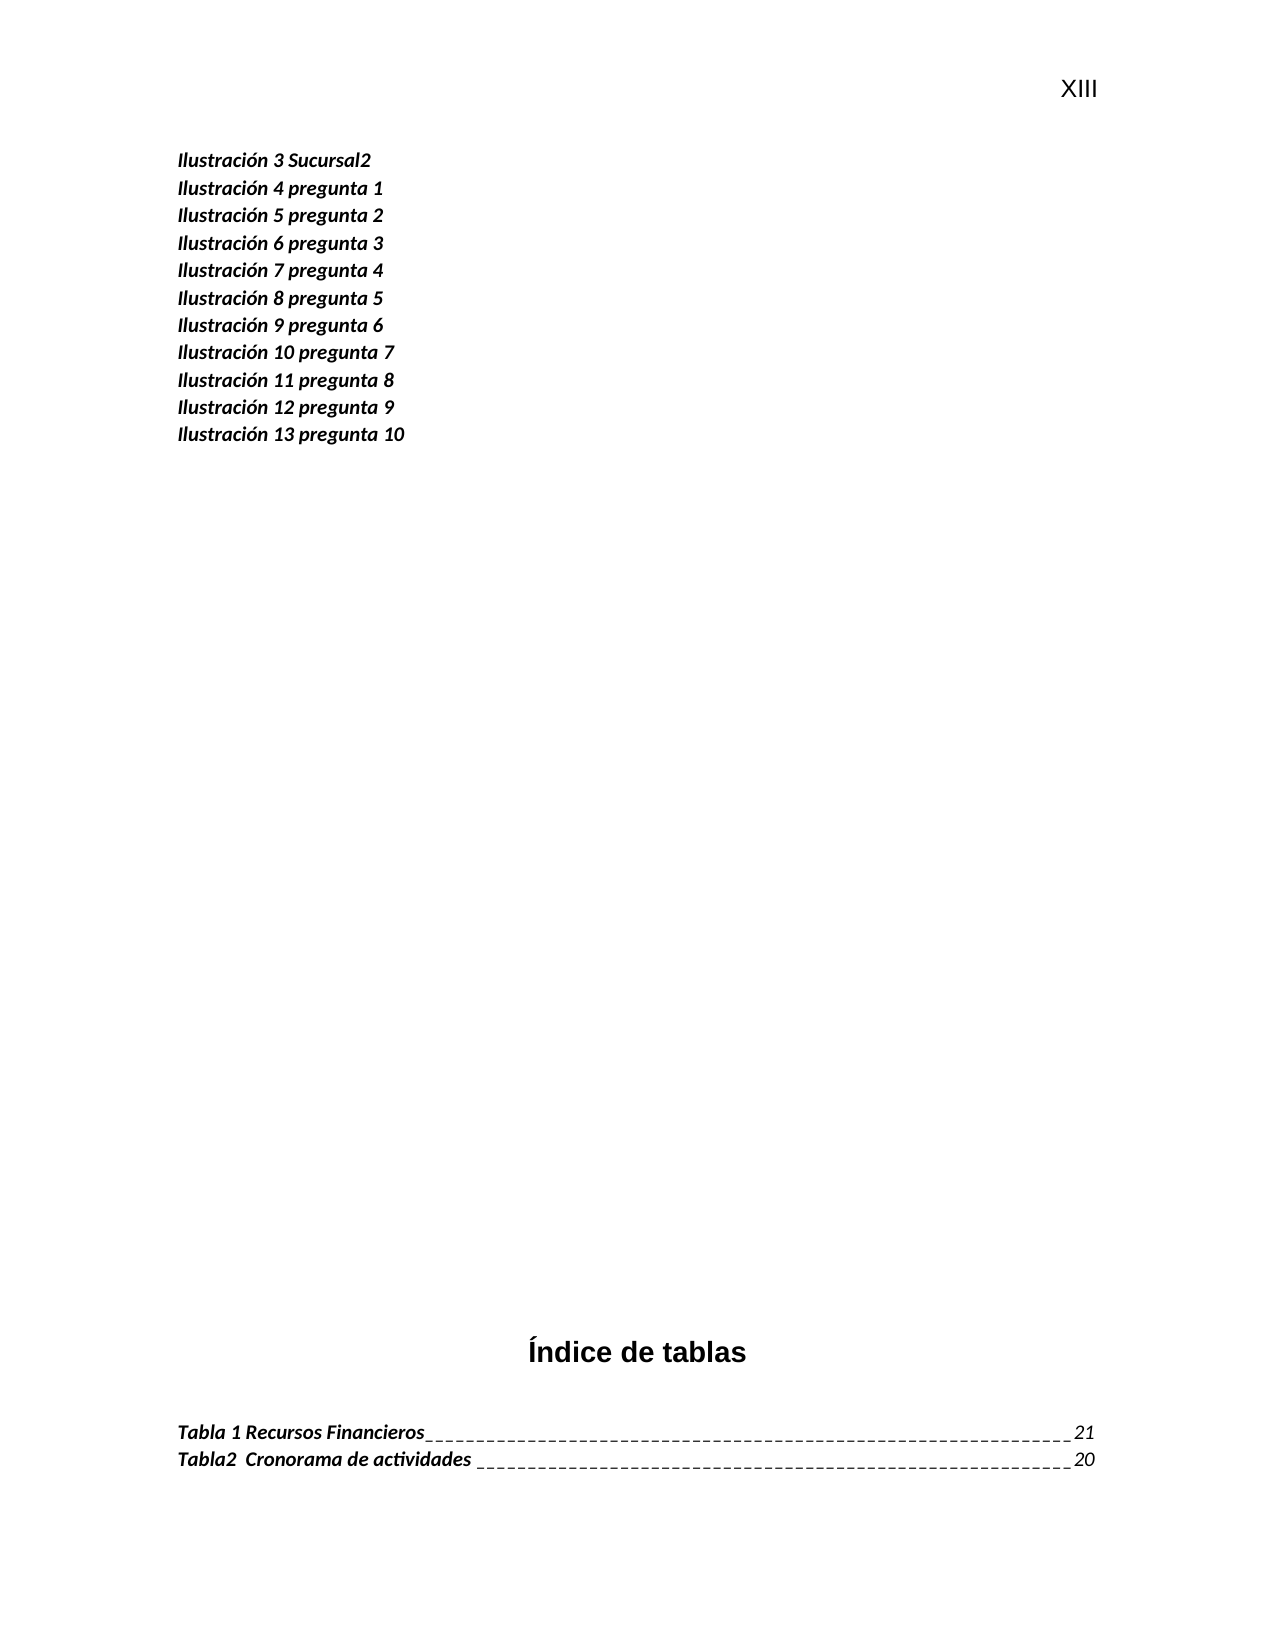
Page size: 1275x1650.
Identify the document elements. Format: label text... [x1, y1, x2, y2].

text Ilustración 13 pregunta 10 23 [177, 422, 1098, 447]
text Índice de tablas [177, 1335, 1098, 1369]
text Tabla2 Cronorama de actividades 20 [177, 1447, 1098, 1472]
text Ilustración 7 pregunta 4 20 [177, 257, 1098, 283]
text Ilustración 12 pregunta 9 23 [177, 394, 1098, 420]
text Ilustración 6 pregunta 3 20 [177, 230, 1098, 255]
text Ilustración 10 pregunta 7 22 [177, 339, 1098, 365]
text Ilustración 11 pregunta 8 22 [177, 367, 1098, 392]
text Ilustración 3 Sucursal2 ¡Error! Marcador no definido. [177, 148, 1098, 173]
text Tabla 1 Recursos Financieros 21 [177, 1419, 1098, 1445]
text Ilustración 4 pregunta 1 19 [177, 175, 1098, 201]
text Ilustración 5 pregunta 2 19 [177, 202, 1098, 228]
text Ilustración 9 pregunta 6 21 [177, 312, 1098, 337]
text Ilustración 8 pregunta 5 21 [177, 285, 1098, 310]
